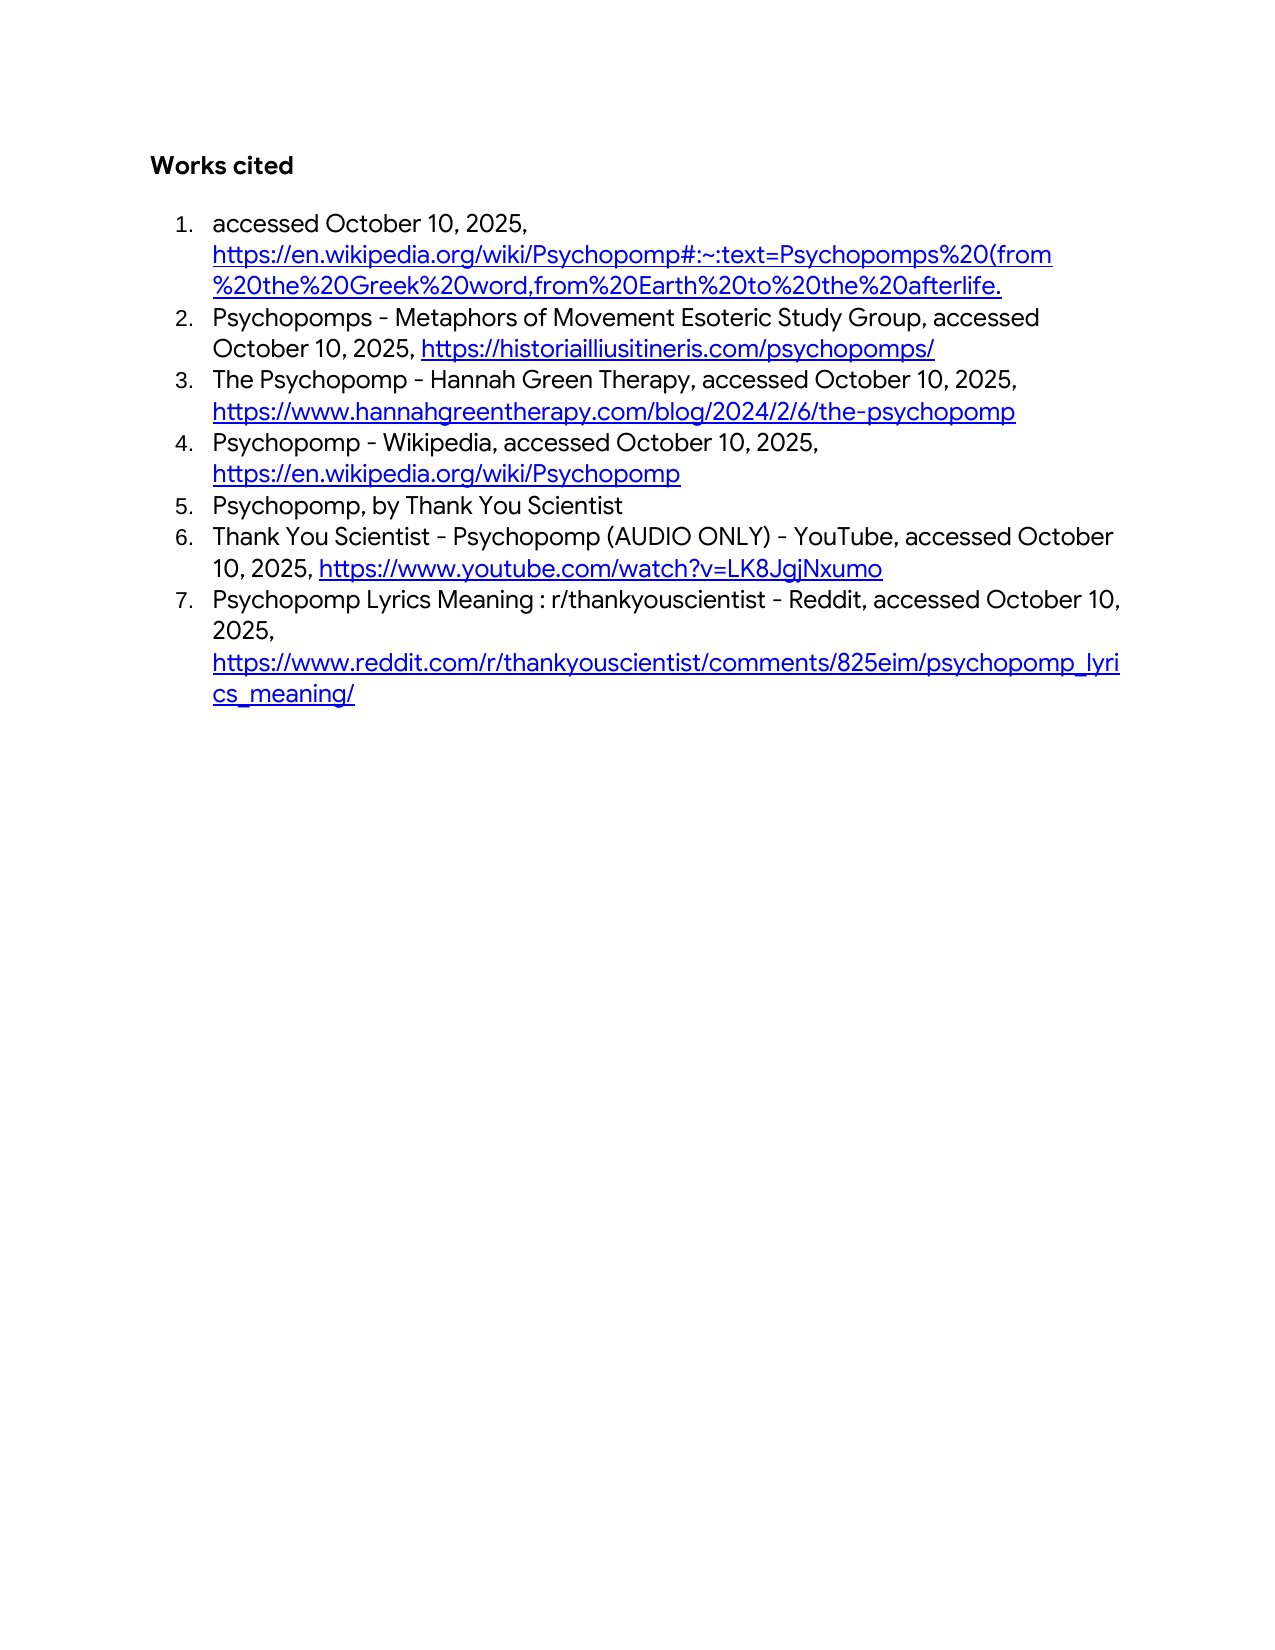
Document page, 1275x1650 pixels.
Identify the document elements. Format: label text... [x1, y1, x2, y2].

list The Psychopomp - Hannah Green Therapy, accessed October 10, 2025, https://www.hannahgreentherapy.com/blog/2024/2/6/the-psychopomp [175, 365, 1125, 427]
list accessed October 10, 2025, https://en.wikipedia.org/wiki/Psychopomp#:~:text=Psychopomps%20(from%20the%20Greek%20word,from%20Earth%20to%20the%20afterlife. [175, 208, 1125, 302]
list Psychopomp, by Thank You Scientist [175, 490, 1125, 521]
list Psychopomp - Wikipedia, accessed October 10, 2025, https://en.wikipedia.org/wiki/Psychopomp [175, 427, 1125, 490]
list Thank You Scientist - Psychopomp (AUDIO ONLY) - YouTube, accessed October 10, 2025, https://www.youtube.com/watch?v=LK8JgjNxumo [175, 521, 1125, 584]
list Psychopomps - Metaphors of Movement Esoteric Study Group, accessed October 10, 2025, https://historiailliusitineris.com/psychopomps/ [175, 302, 1125, 365]
list Psychopomp Lyrics Meaning : r/thankyouscientist - Reddit, accessed October 10, 2025, https://www.reddit.com/r/thankyouscientist/comments/825eim/psychopomp_lyrics_meaning/ [175, 584, 1125, 709]
subtitle Works cited [150, 150, 1125, 181]
